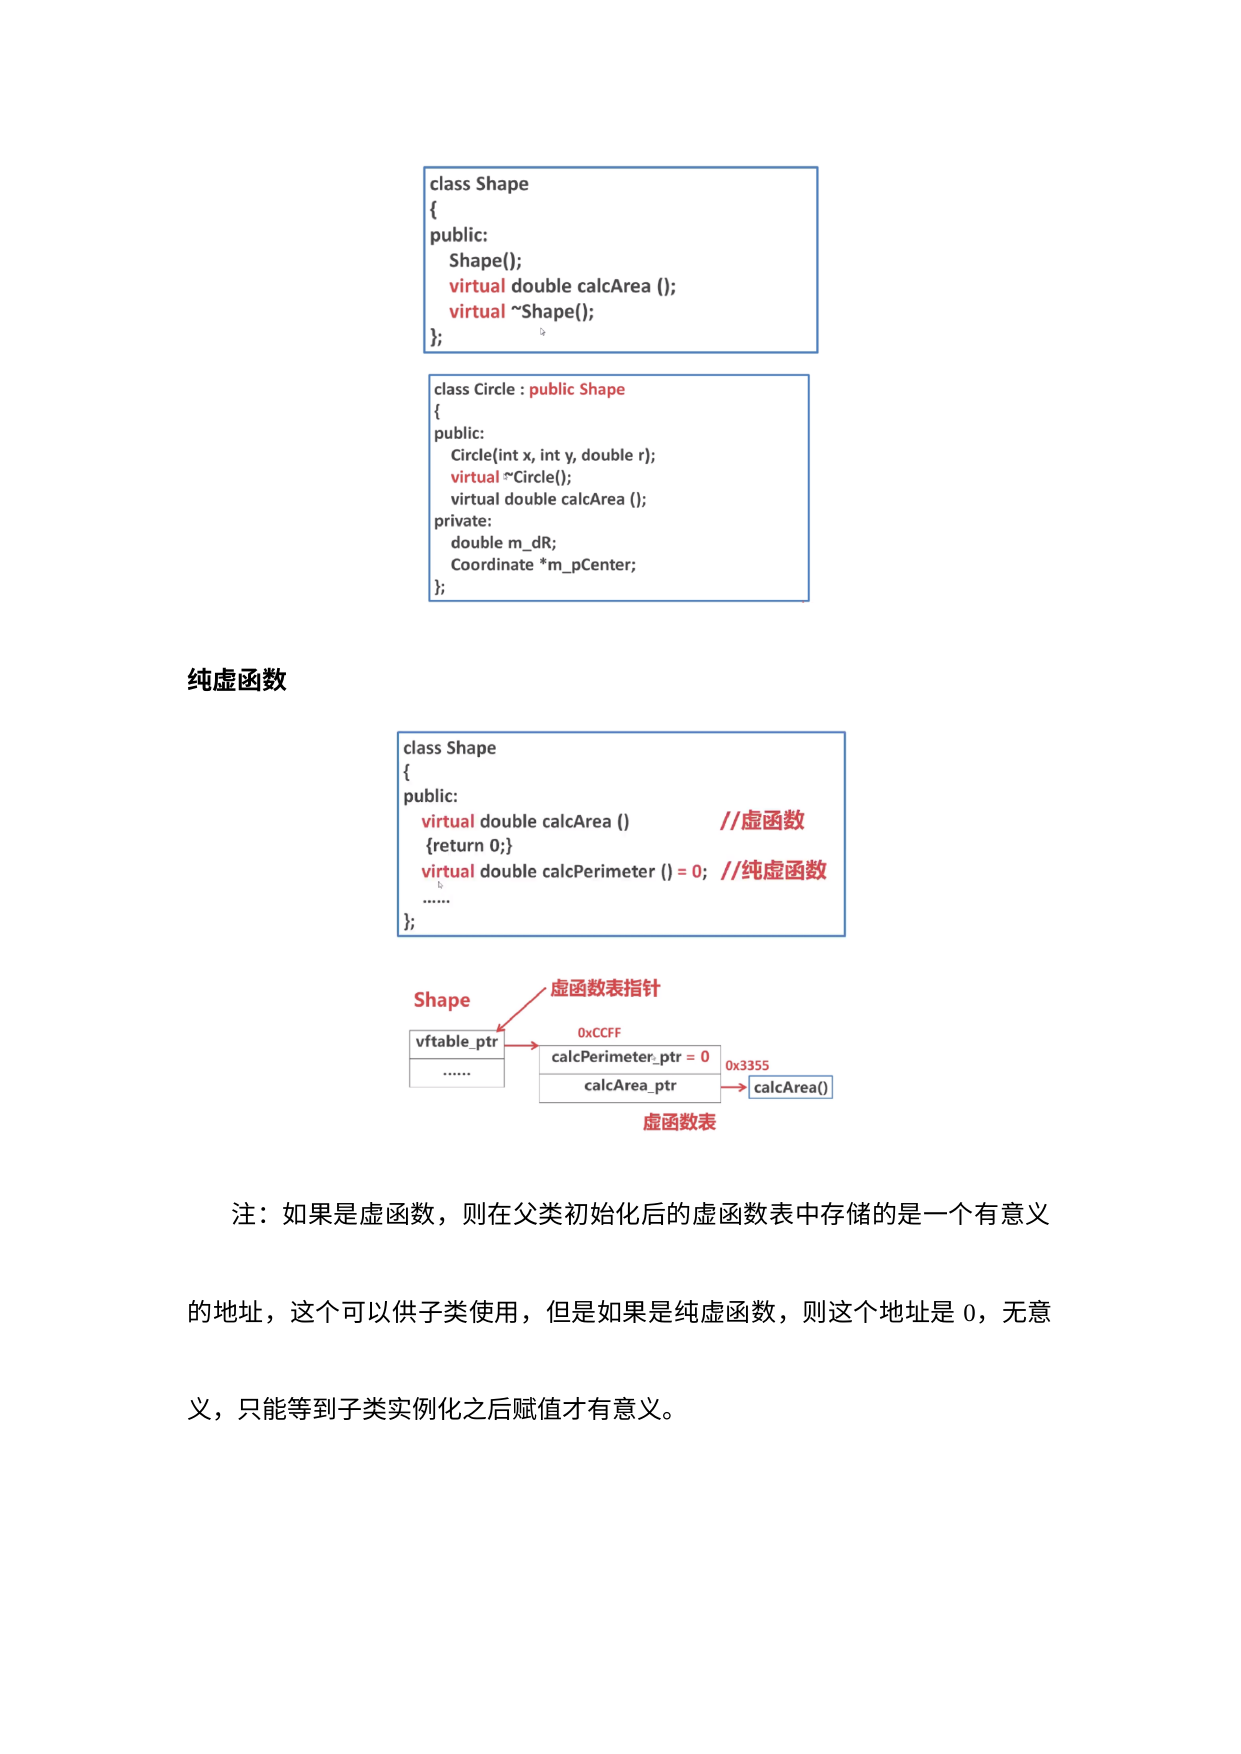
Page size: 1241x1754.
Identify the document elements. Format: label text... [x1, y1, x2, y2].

subtitle 纯虚函数 [187, 646, 1053, 711]
text 注：如果是虚函数，则在父类初始化后的虚函数表中存储的是一个有意义的地址，这个可以供子类使用，但是如果是纯虚函数，则这个地址是0，无意义，只能等到子类实例化之后赋值才有意义。 [187, 1180, 1053, 1440]
picture [426, 371, 814, 603]
picture [390, 728, 850, 940]
picture [419, 162, 821, 356]
picture [406, 970, 835, 1138]
